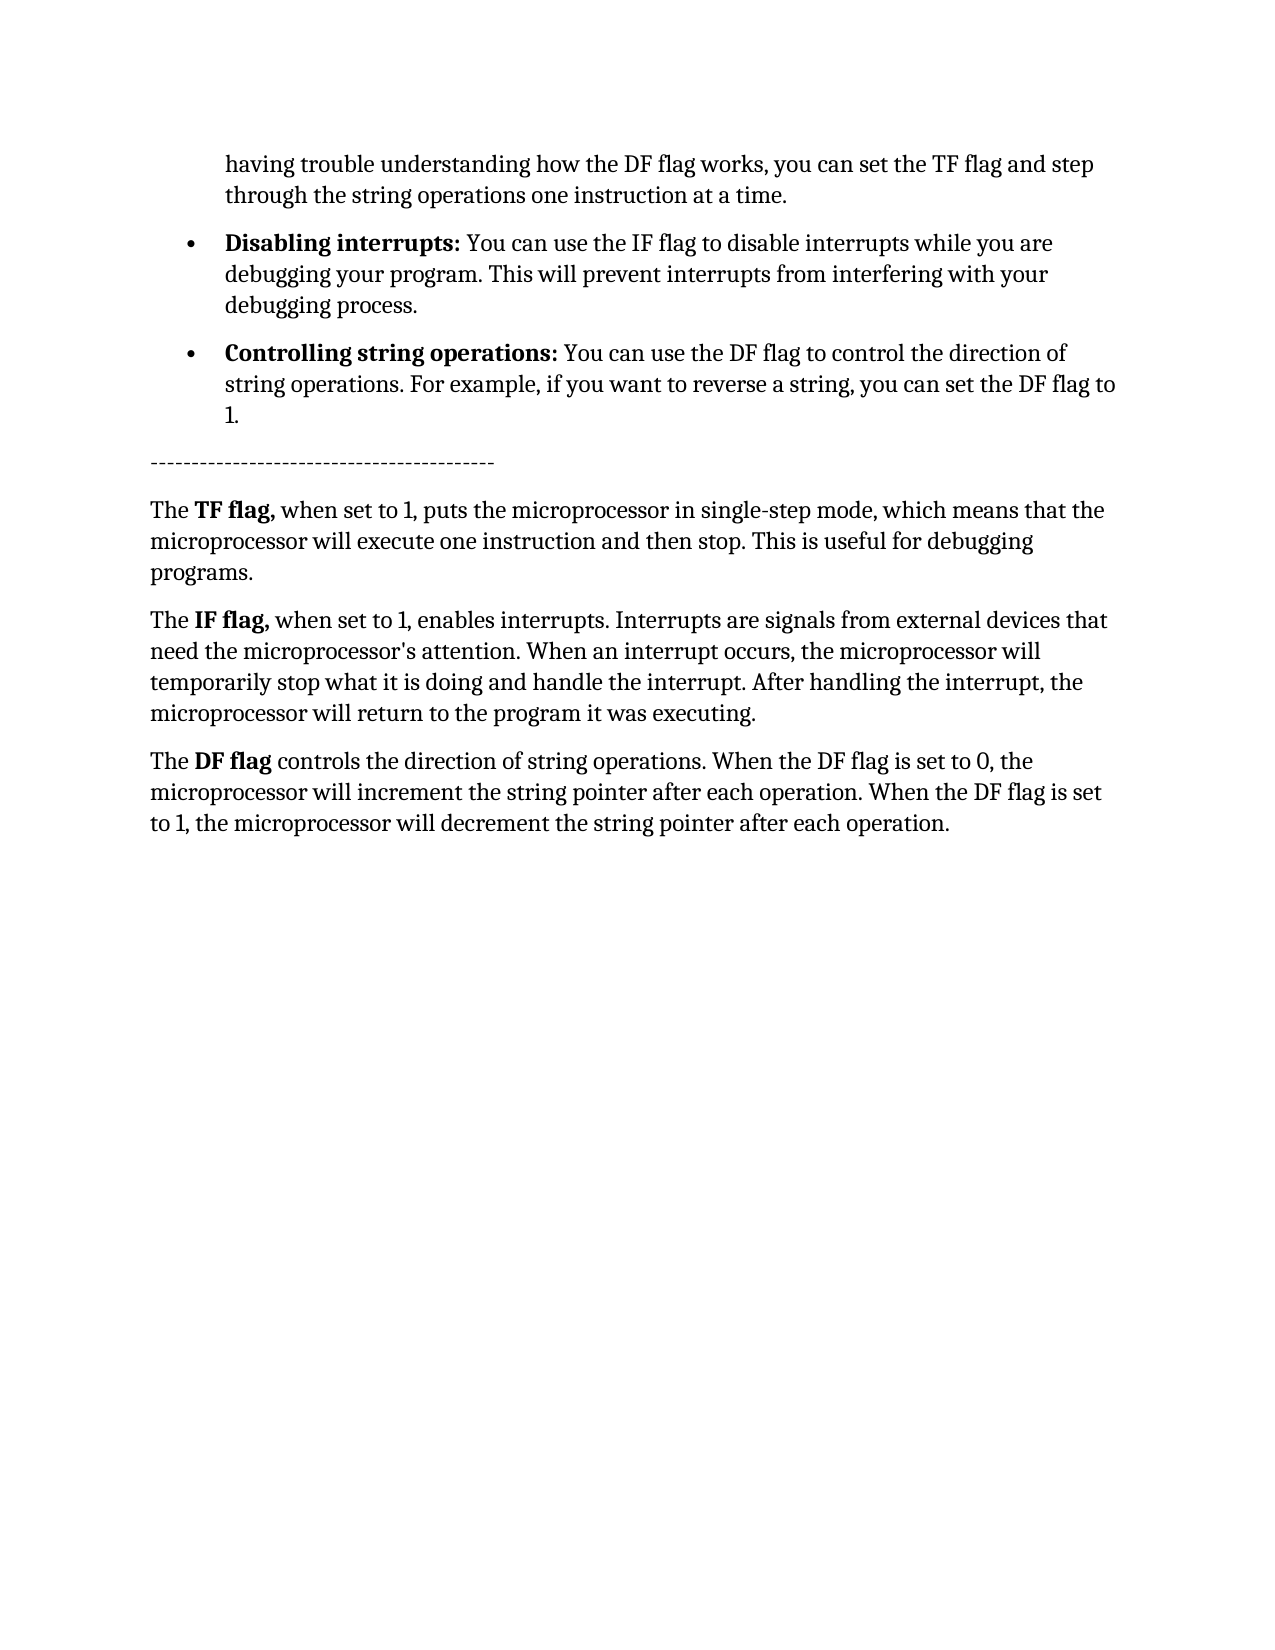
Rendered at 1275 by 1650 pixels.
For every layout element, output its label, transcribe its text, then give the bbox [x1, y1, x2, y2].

text The TF flag, when set to 1, puts the microprocessor in single-step mode, which means that the microprocessor will execute one instruction and then stop. This is useful for debugging programs. [150, 496, 1125, 587]
text ------------------------------------------ [150, 448, 1125, 477]
text The IF flag, when set to 1, enables interrupts. Interrupts are signals from external devices that need the microprocessor's attention. When an interrupt occurs, the microprocessor will temporarily stop what it is doing and handle the interrupt. After handling the interrupt, the microprocessor will return to the program it was executing. [150, 606, 1125, 728]
list Disabling interrupts: You can use the IF flag to disable interrupts while you are debugging your program. This will prevent interrupts from interfering with your debugging process. [187, 229, 1125, 319]
text The DF flag controls the direction of string operations. When the DF flag is set to 0, the microprocessor will increment the string pointer after each operation. When the DF flag is set to 1, the microprocessor will decrement the string pointer after each operation. [150, 747, 1125, 837]
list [187, 150, 1125, 210]
list Controlling string operations: You can use the DF flag to control the direction of string operations. For example, if you want to reverse a string, you can set the DF flag to 1. [187, 338, 1125, 429]
